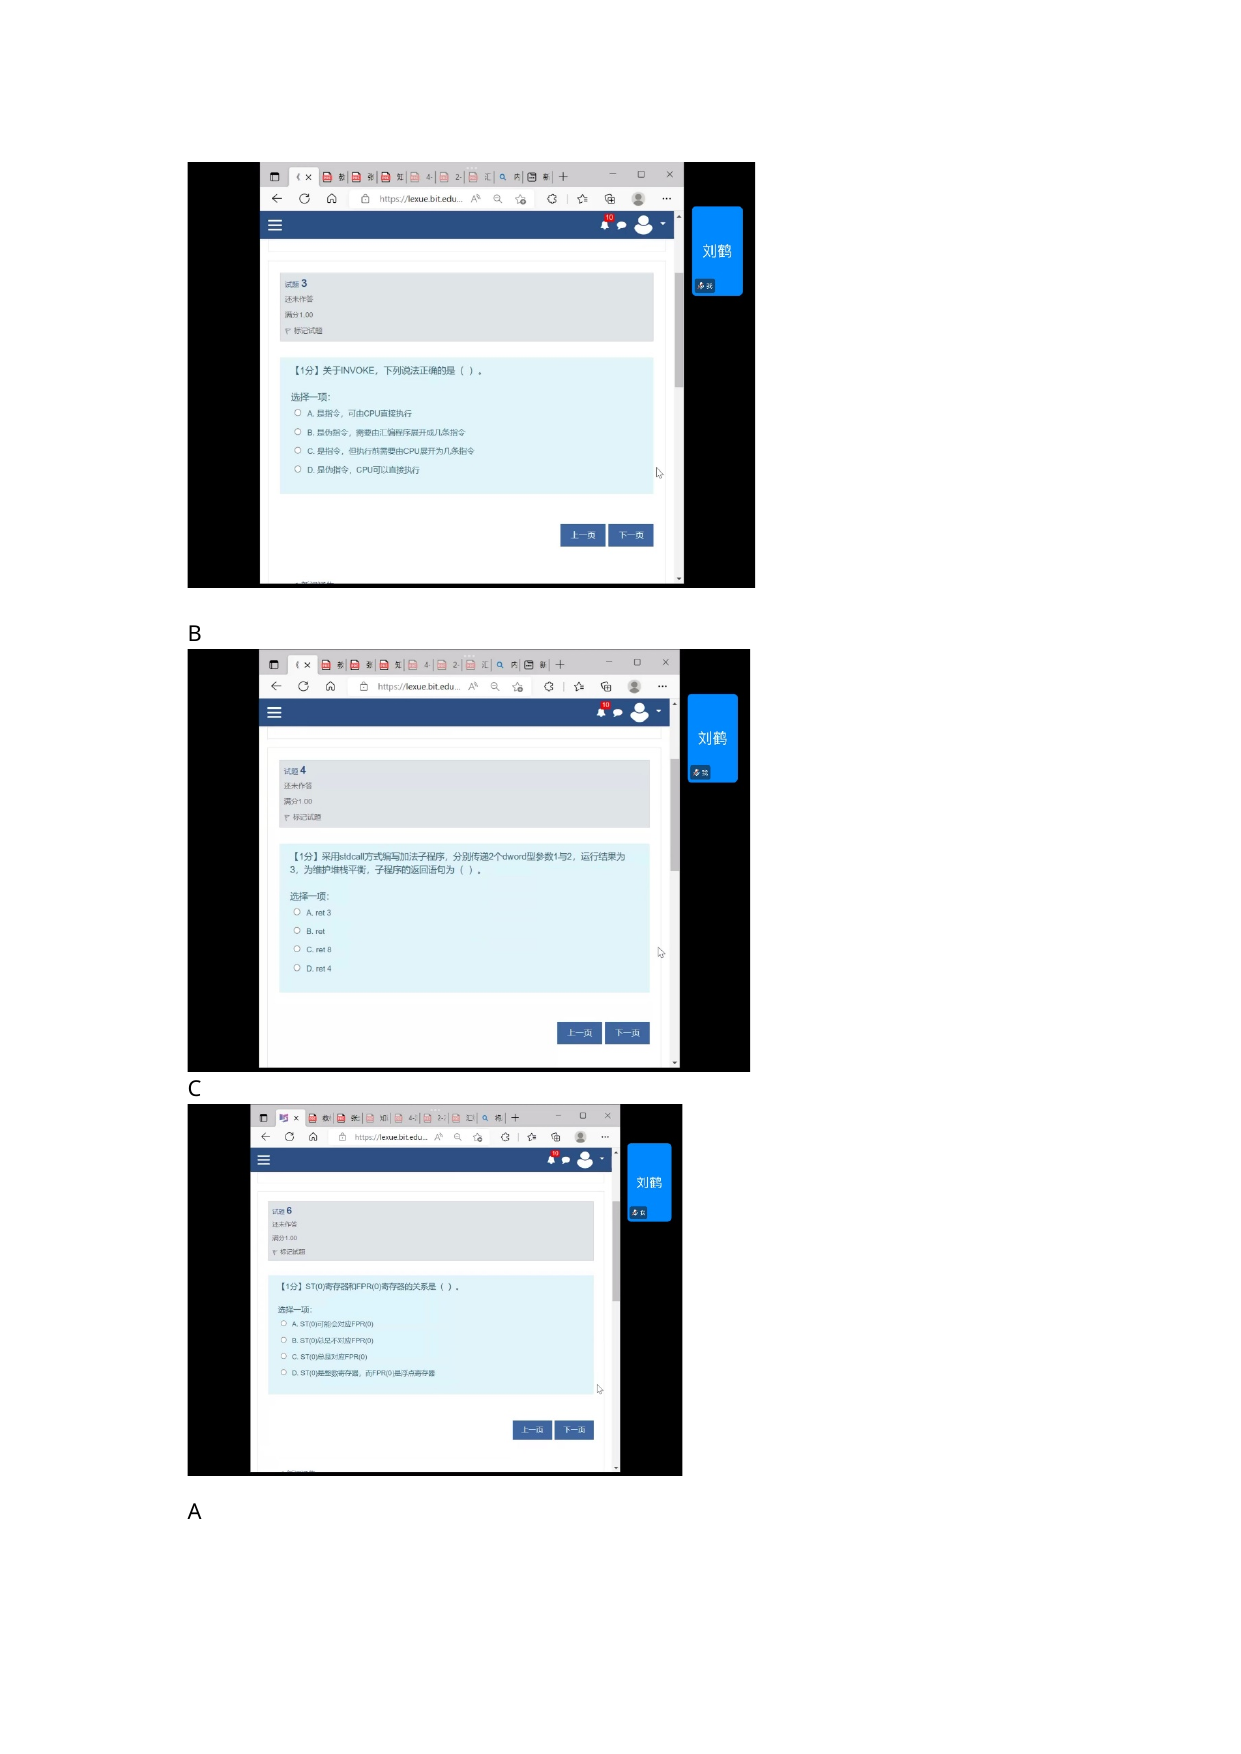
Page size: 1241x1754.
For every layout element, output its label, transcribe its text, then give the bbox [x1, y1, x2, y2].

text A [187, 1494, 1053, 1527]
picture [187, 162, 756, 588]
picture [187, 1104, 683, 1476]
text B [187, 617, 1053, 649]
text C [187, 1072, 1053, 1104]
picture [187, 649, 750, 1072]
